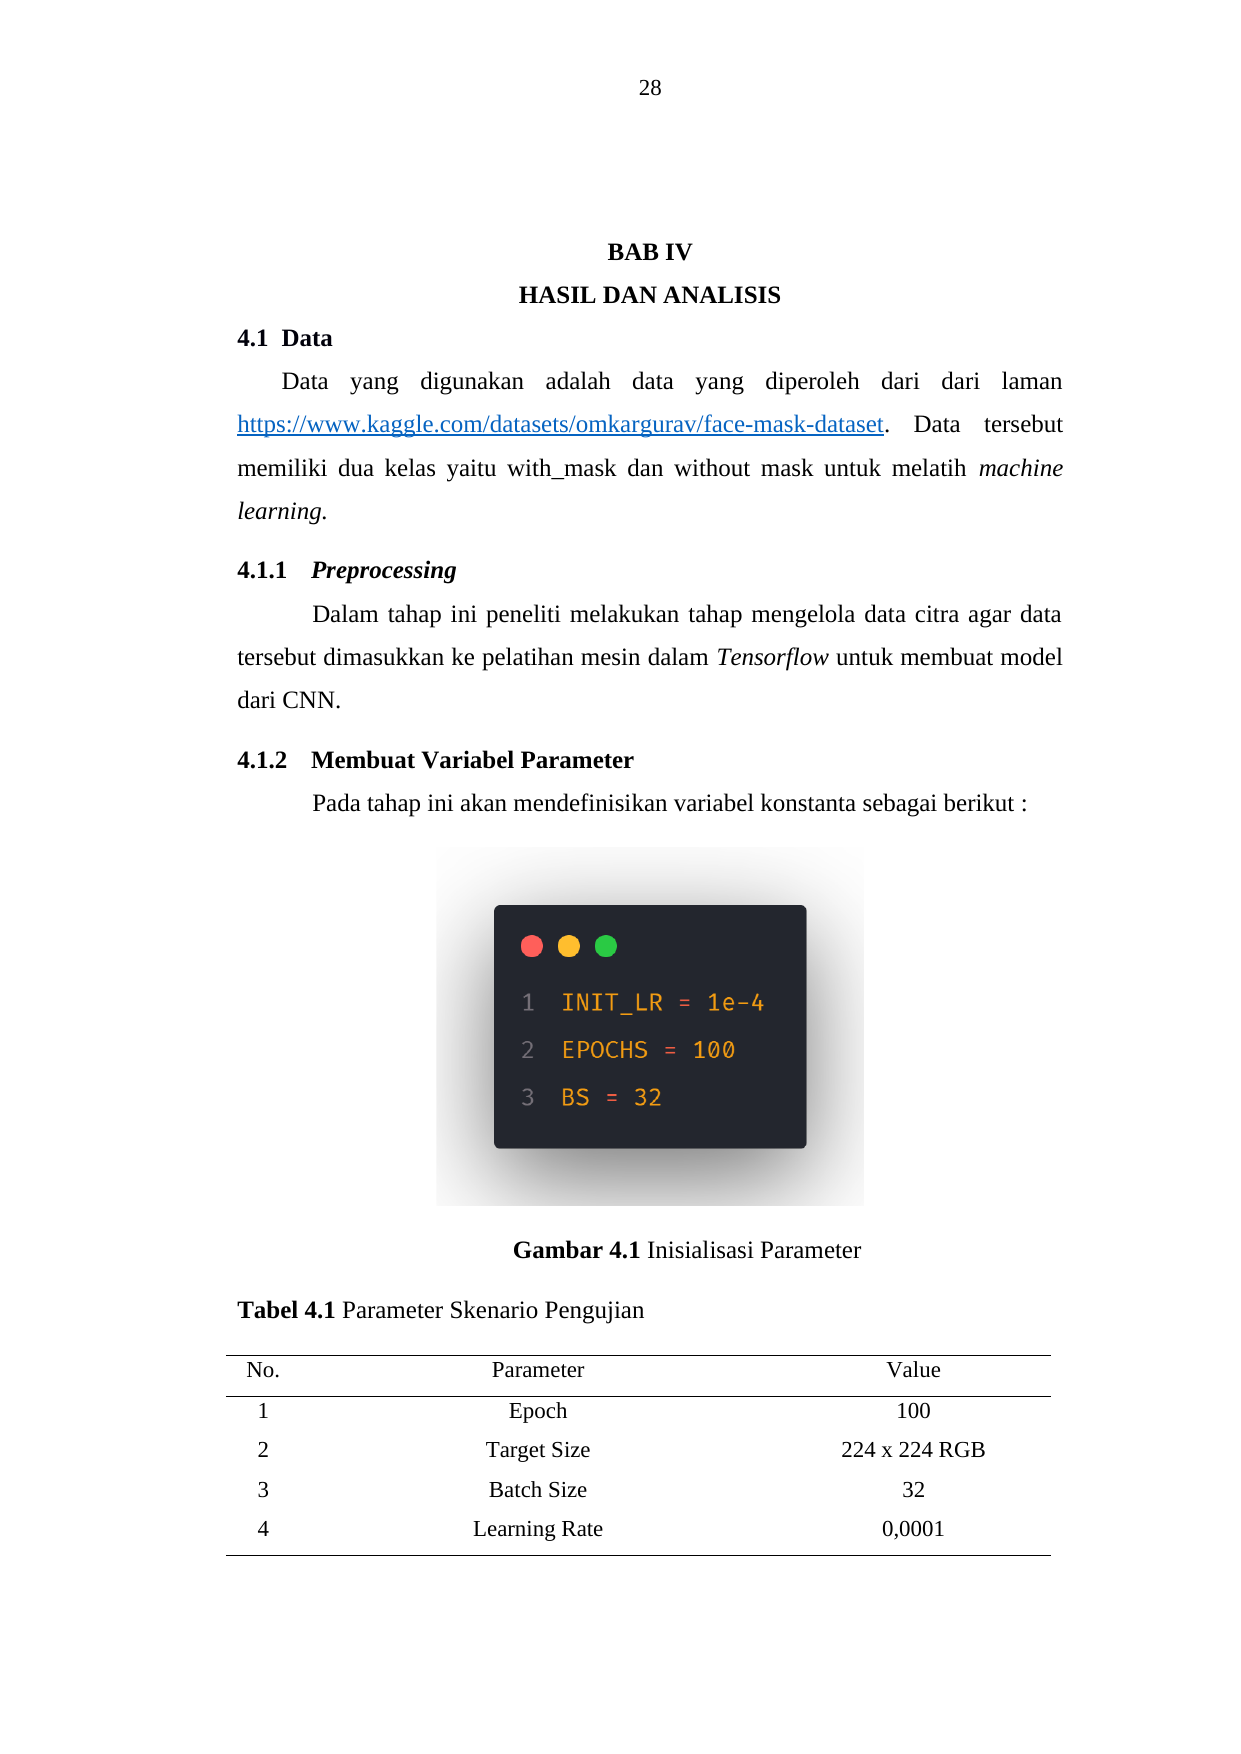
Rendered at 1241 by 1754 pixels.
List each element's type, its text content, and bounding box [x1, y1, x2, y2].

subtitle BAB IV HASIL DAN ANALISIS [237, 237, 1063, 309]
table_cell 3 [226, 1476, 300, 1515]
text Tabel 4.1 Parameter Skenario Pengujian [237, 1295, 1063, 1324]
table_header No. [226, 1356, 300, 1396]
table_cell Batch Size [300, 1476, 776, 1515]
table_header Parameter [300, 1356, 776, 1396]
text Gambar 4.1 Inisialisasi Parameter [311, 1236, 1063, 1264]
table_cell 1 [226, 1397, 300, 1436]
table_cell 32 [776, 1476, 1051, 1515]
subtitle 4.1.2 Membuat Variabel Parameter [237, 745, 1063, 773]
table_cell 0,0001 [776, 1515, 1051, 1554]
table_cell Learning Rate [300, 1515, 776, 1554]
text Dalam tahap ini peneliti melakukan tahap mengelola data citra agar data tersebut dimasukkan ke pelatihan mesin dalam Tensorflow untuk membuat model dari CNN. [237, 599, 1063, 714]
table_cell 4 [226, 1515, 300, 1554]
text Data yang digunakan adalah data yang diperoleh dari dari laman https://www.kaggle.com/datasets/omkargurav/face-mask-dataset. Data tersebut memiliki dua kelas yaitu with_mask dan without mask untuk melatih machine learning. [237, 366, 1063, 524]
text Pada tahap ini akan mendefinisikan variabel konstanta sebagai berikut : [237, 788, 1063, 817]
subtitle 4.1 Data [237, 323, 1063, 352]
table_cell 2 [226, 1436, 300, 1476]
subtitle 4.1.1 Preprocessing [237, 556, 1063, 584]
picture [436, 847, 864, 1206]
table_cell Target Size [300, 1436, 776, 1476]
table_cell 224 x 224 RGB [776, 1436, 1051, 1476]
table_header Value [776, 1356, 1051, 1396]
table_cell 100 [776, 1397, 1051, 1436]
table_cell Epoch [300, 1397, 776, 1436]
